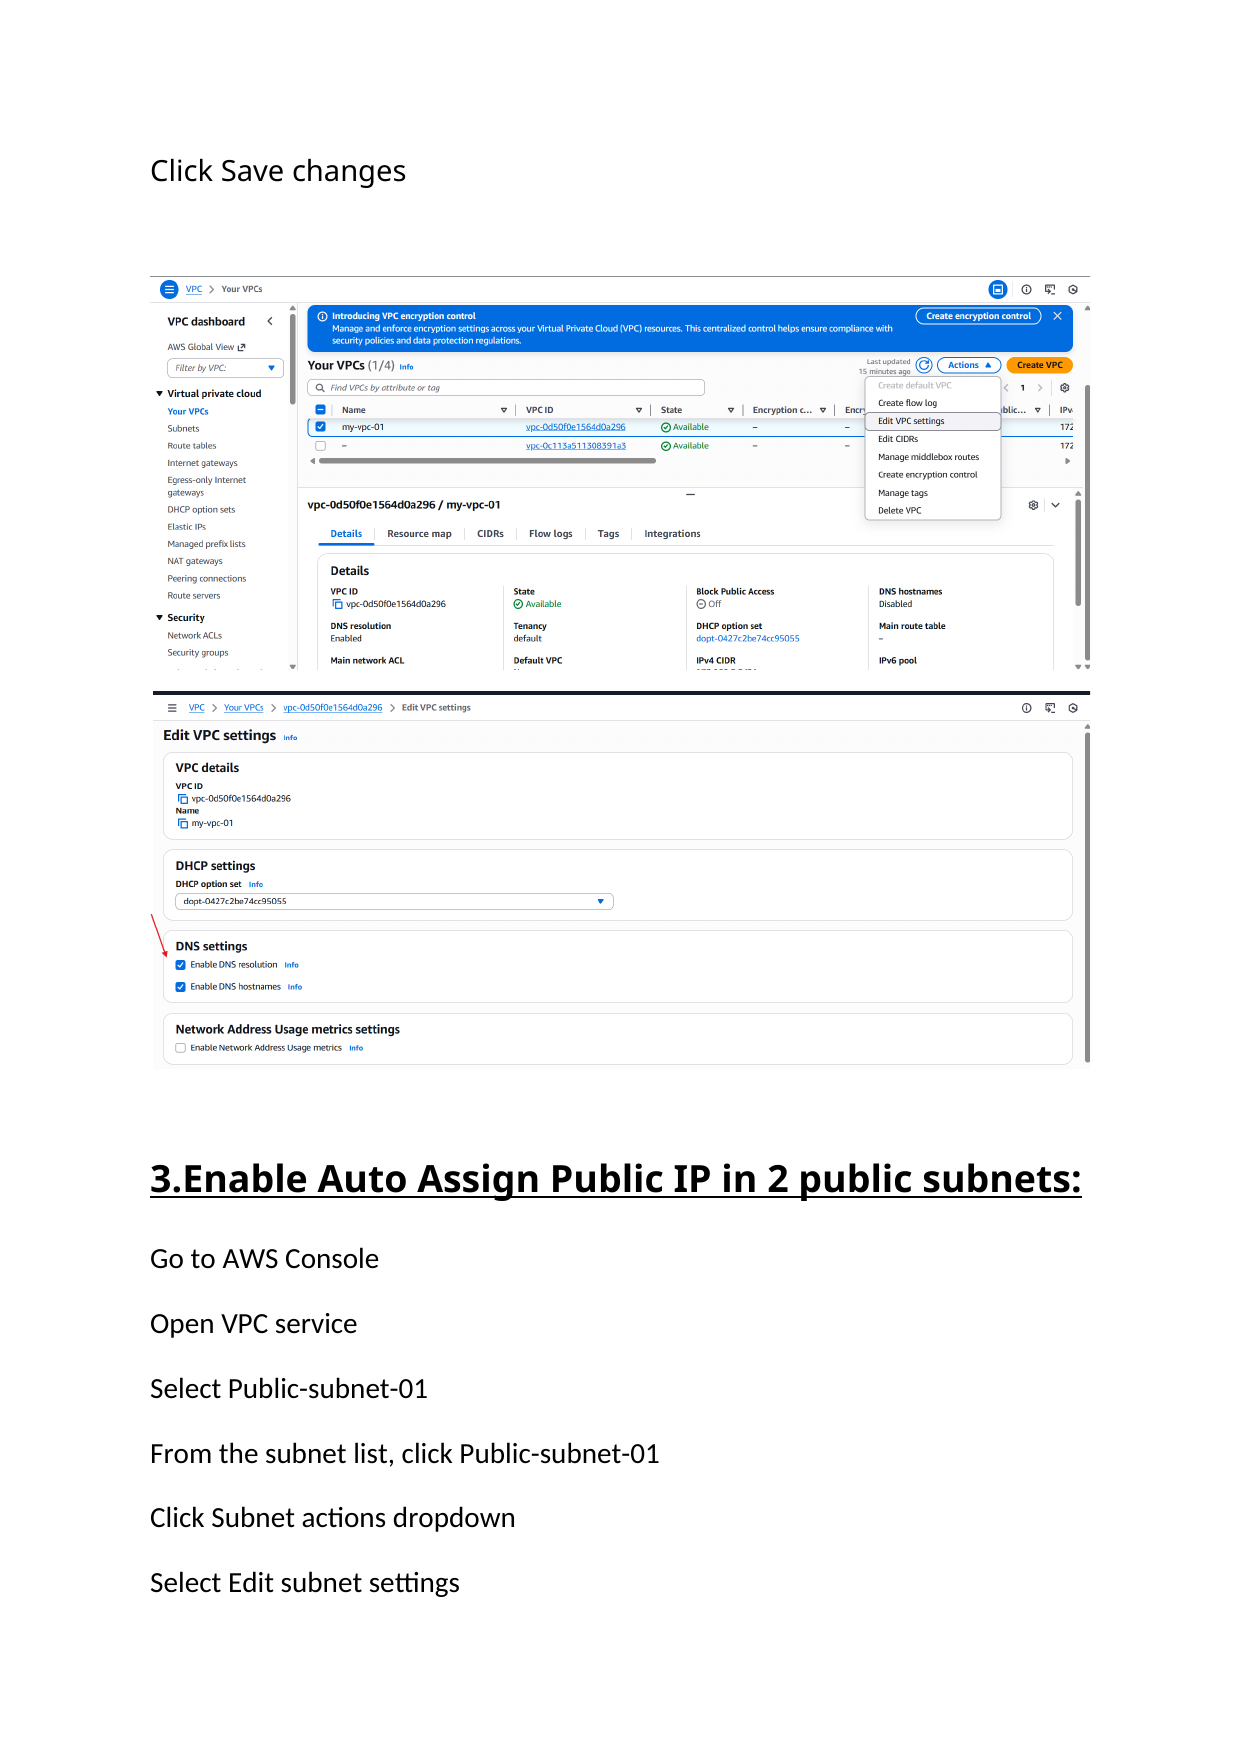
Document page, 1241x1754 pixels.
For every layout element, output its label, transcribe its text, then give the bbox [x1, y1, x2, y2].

text Open VPC service [150, 1305, 1090, 1341]
text Click Subnet actions dropdown [150, 1499, 1090, 1535]
picture [150, 276, 1091, 670]
text Go to AWS Console [150, 1240, 1090, 1276]
picture [150, 691, 1091, 1069]
text Select Public-subnet-01 [150, 1370, 1090, 1406]
text From the subnet list, click Public-subnet-01 [150, 1435, 1090, 1470]
text 3.Enable Auto Assign Public IP in 2 public subnets: [150, 1153, 1090, 1204]
text Select Edit subnet settings [150, 1564, 1090, 1600]
text Click Save changes [150, 150, 1090, 190]
